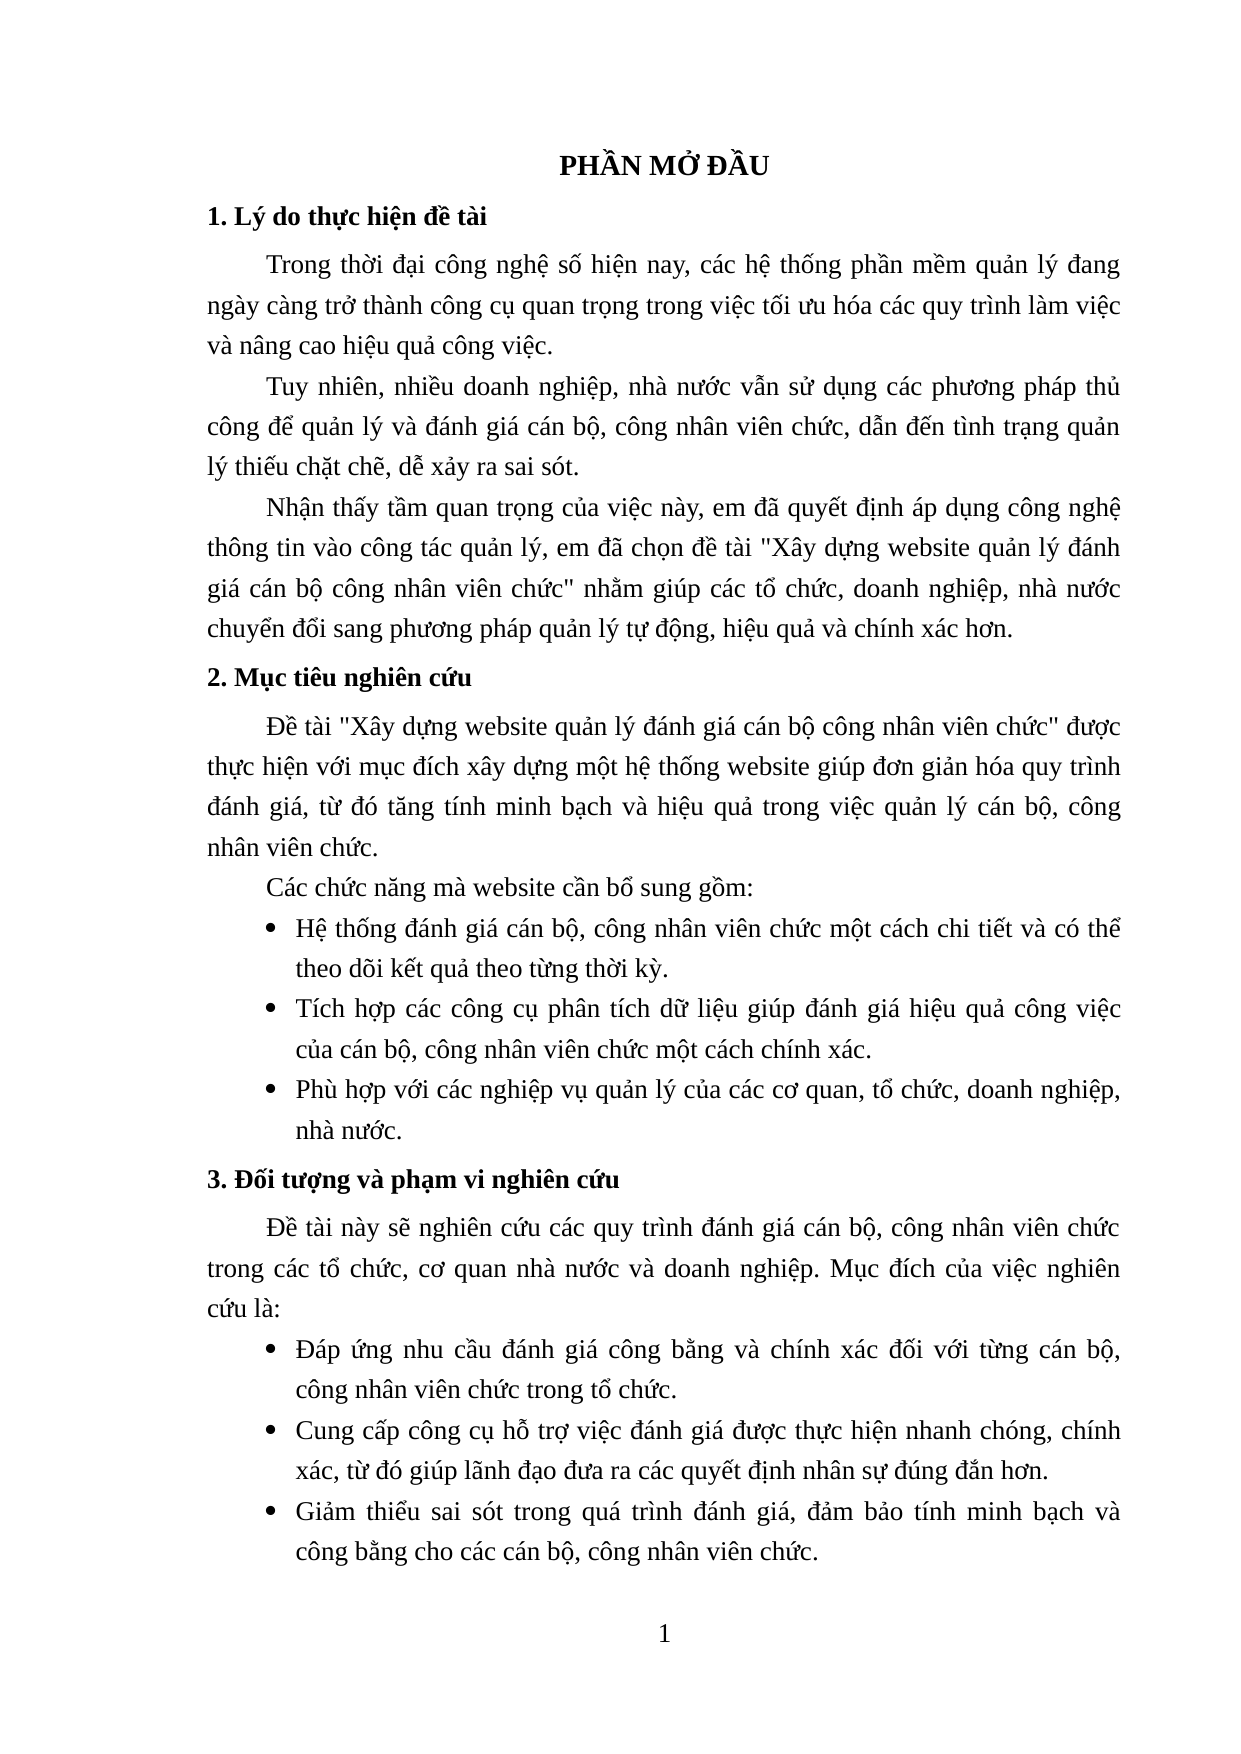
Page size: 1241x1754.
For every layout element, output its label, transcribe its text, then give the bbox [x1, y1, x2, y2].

list Đáp ứng nhu cầu đánh giá công bằng và chính xác đối với từng cán bộ, công nhân viên chức trong tổ chức. [266, 1333, 1122, 1404]
text Tuy nhiên, nhiều doanh nghiệp, nhà nước vẫn sử dụng các phương pháp thủ công để quản lý và đánh giá cán bộ, công nhân viên chức, dẫn đến tình trạng quản lý thiếu chặt chẽ, dễ xảy ra sai sót. [207, 369, 1122, 482]
text Nhận thấy tầm quan trọng của việc này, em đã quyết định áp dụng công nghệ thông tin vào công tác quản lý, em đã chọn đề tài "Xây dựng website quản lý đánh giá cán bộ công nhân viên chức" nhằm giúp các tổ chức, doanh nghiệp, nhà nước chuyển đổi sang phương pháp quản lý tự động, hiệu quả và chính xác hơn. [207, 491, 1122, 643]
list Giảm thiểu sai sót trong quá trình đánh giá, đảm bảo tính minh bạch và công bằng cho các cán bộ, công nhân viên chức. [266, 1495, 1122, 1566]
list Tích hợp các công cụ phân tích dữ liệu giúp đánh giá hiệu quả công việc của cán bộ, công nhân viên chức một cách chính xác. [266, 993, 1122, 1064]
list Hệ thống đánh giá cán bộ, công nhân viên chức một cách chi tiết và có thể theo dõi kết quả theo từng thời kỳ. [266, 912, 1122, 983]
text Đề tài này sẽ nghiên cứu các quy trình đánh giá cán bộ, công nhân viên chức trong các tổ chức, cơ quan nhà nước và doanh nghiệp. Mục đích của việc nghiên cứu là: [207, 1212, 1122, 1323]
title PHẦN MỞ ĐẦU [207, 148, 1122, 181]
text Đề tài "Xây dựng website quản lý đánh giá cán bộ công nhân viên chức" được thực hiện với mục đích xây dựng một hệ thống website giúp đơn giản hóa quy trình đánh giá, từ đó tăng tính minh bạch và hiệu quả trong việc quản lý cán bộ, công nhân viên chức. [207, 709, 1122, 862]
list Cung cấp công cụ hỗ trợ việc đánh giá được thực hiện nhanh chóng, chính xác, từ đó giúp lãnh đạo đưa ra các quyết định nhân sự đúng đắn hơn. [266, 1414, 1122, 1485]
text Trong thời đại công nghệ số hiện nay, các hệ thống phần mềm quản lý đang ngày càng trở thành công cụ quan trọng trong việc tối ưu hóa các quy trình làm việc và nâng cao hiệu quả công việc. [207, 248, 1122, 360]
text Các chức năng mà website cần bổ sung gồm: [207, 871, 1122, 902]
list Phù hợp với các nghiệp vụ quản lý của các cơ quan, tổ chức, doanh nghiệp, nhà nước. [266, 1073, 1122, 1145]
list Mục tiêu nghiên cứu [207, 661, 1122, 692]
list Đối tượng và phạm vi nghiên cứu [207, 1163, 1122, 1194]
list Lý do thực hiện đề tài [207, 199, 1122, 231]
